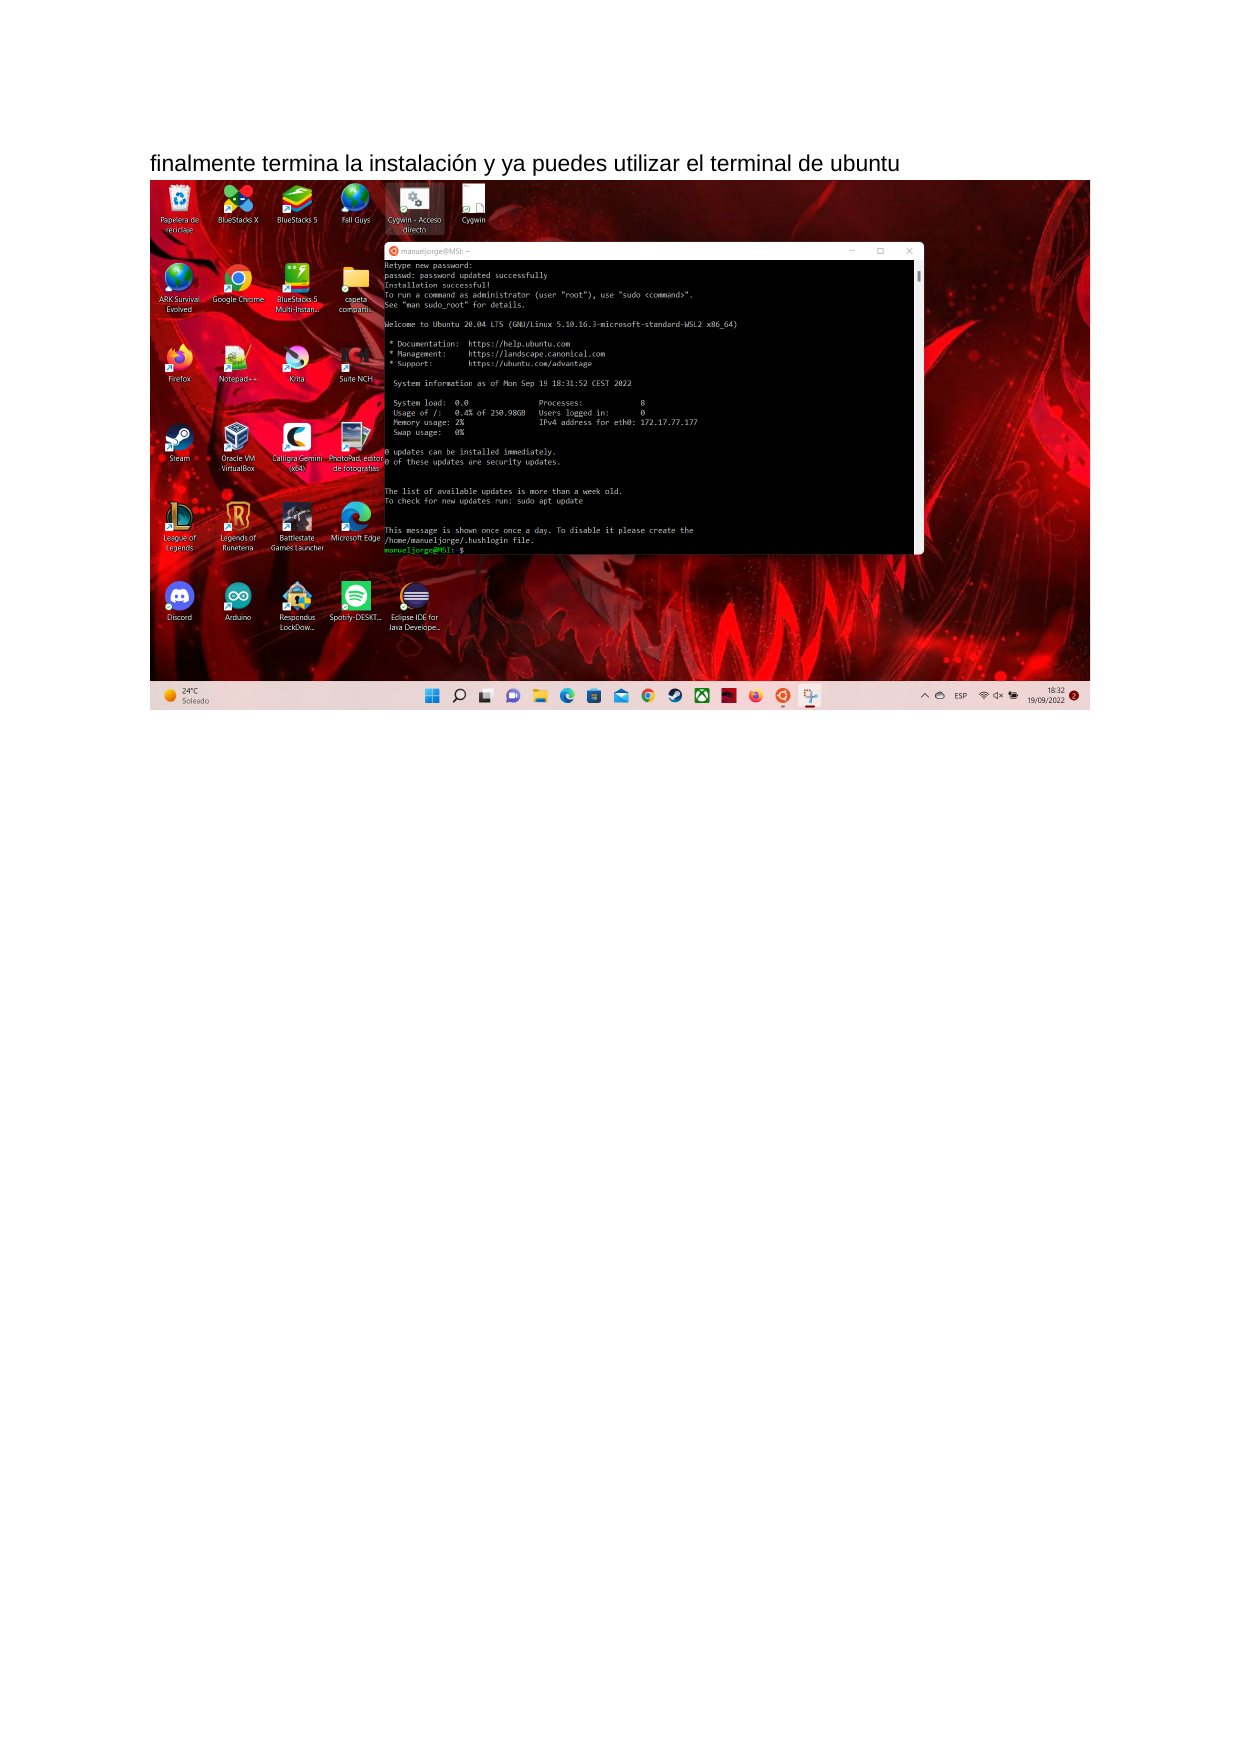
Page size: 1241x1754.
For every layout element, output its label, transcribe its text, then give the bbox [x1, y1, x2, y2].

text finalmente termina la instalación y ya puedes utilizar el terminal de ubuntu [150, 150, 1090, 176]
picture [150, 180, 1091, 710]
